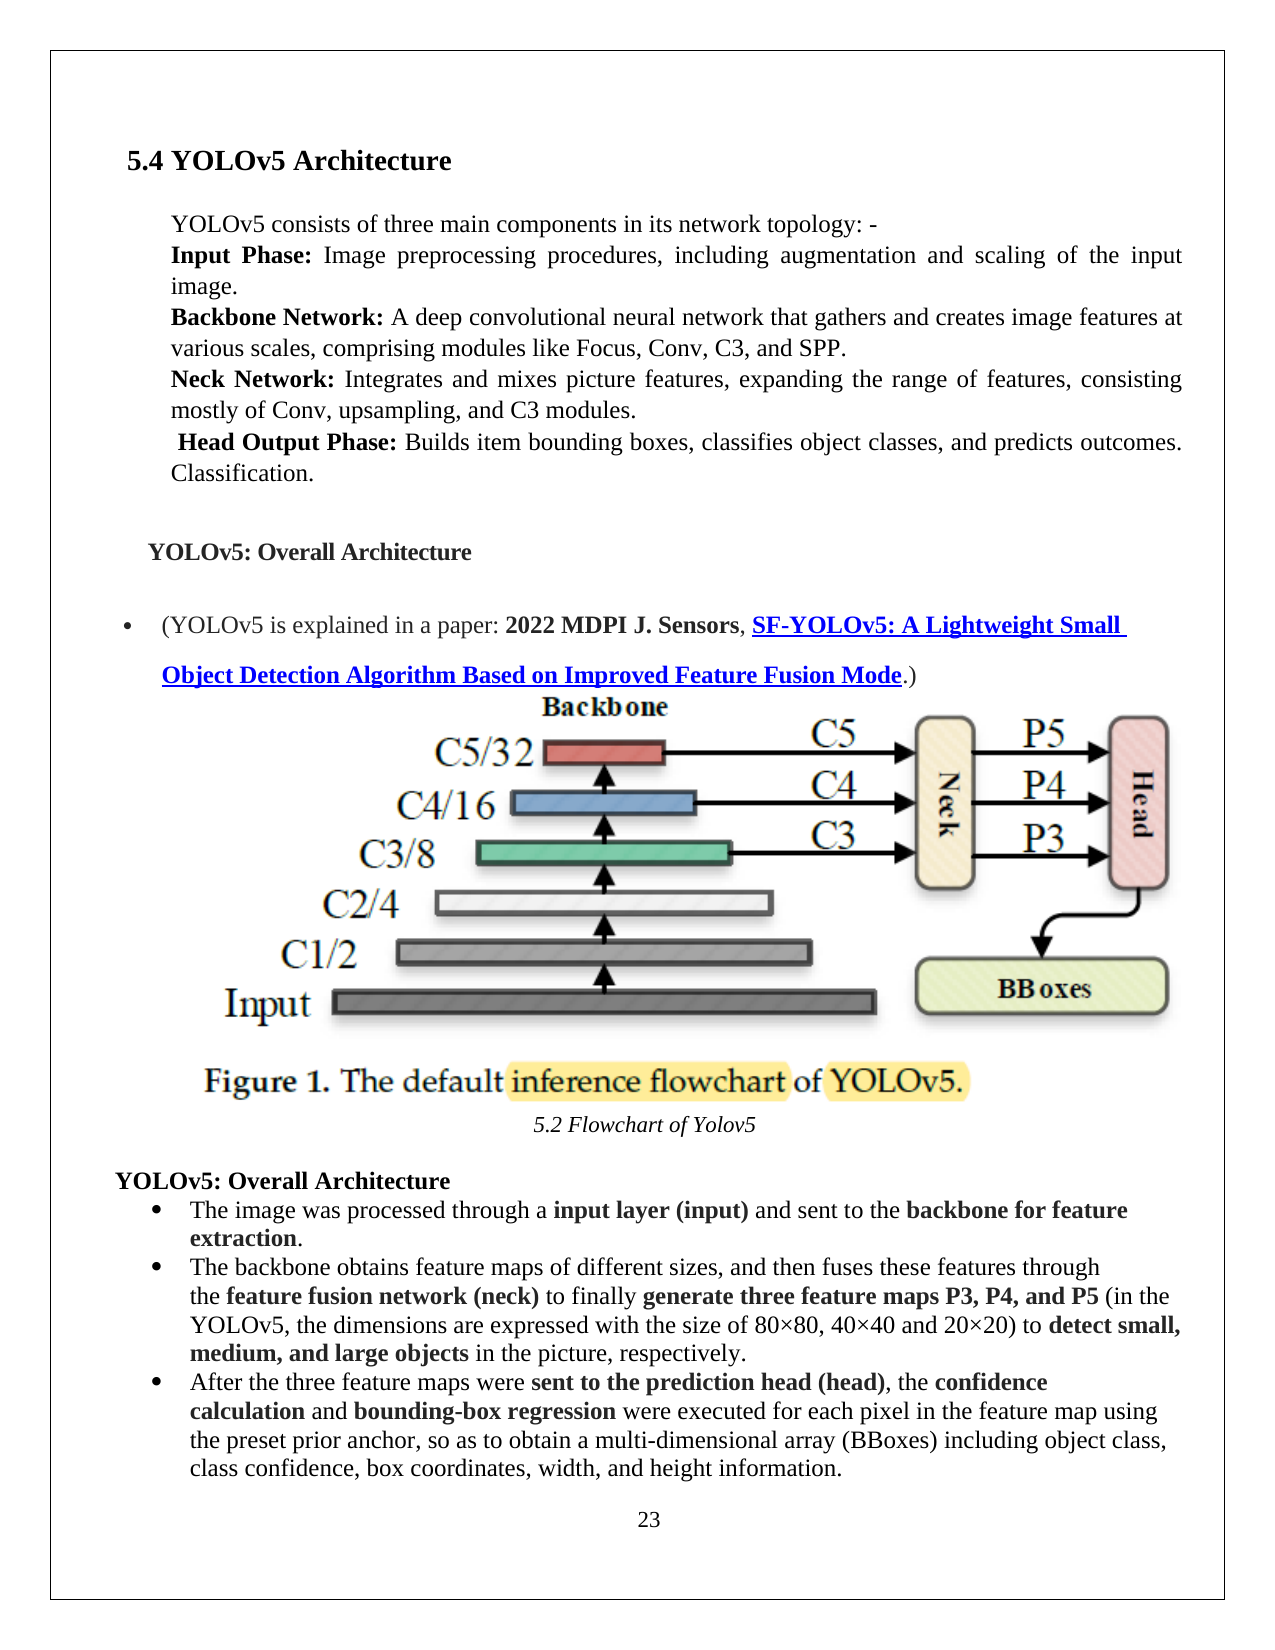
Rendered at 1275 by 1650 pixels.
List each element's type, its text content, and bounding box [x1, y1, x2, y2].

list The backbone obtains feature maps of different sizes, and then fuses these features through the feature fusion network (neck) to finally generate three feature maps P3, P4, and P5 (in the YOLOv5, the dimensions are expressed with the size of 80×80, 40×40 and 20×20) to detect small, medium, and large objects in the picture, respectively. [152, 1252, 1183, 1367]
subtitle YOLOv5: Overall Architecture [147, 518, 1138, 565]
list After the three feature maps were sent to the prediction head (head), the confidence calculation and bounding-box regression were executed for each pixel in the feature map using the preset prior anchor, so as to obtain a multi-dimensional array (BBoxes) including object class, class confidence, box coordinates, width, and height information. [152, 1367, 1183, 1482]
subtitle YOLOv5 consists of three main components in its network topology: - [171, 208, 1183, 239]
subtitle Head Output Phase: Builds item bounding boxes, classifies object classes, and predicts outcomes. Classification. [171, 425, 1183, 487]
subtitle Backbone Network: A deep convolutional neural network that gathers and creates image features at various scales, comprising modules like Focus, Conv, C3, and SPP. [171, 301, 1183, 363]
text YOLOv5: Overall Architecture [114, 1166, 1183, 1195]
picture [202, 688, 1184, 1111]
subtitle YOLOv5 Architecture [127, 146, 1183, 177]
list The image was processed through a input layer (input) and sent to the backbone for feature extraction. [152, 1195, 1183, 1252]
subtitle Input Phase: Image preprocessing procedures, including augmentation and scaling of the input image. [171, 239, 1183, 301]
list (YOLOv5 is explained in a paper: 2022 MDPI J. Sensors, SF-YOLOv5: A Lightweight Small Object Detection Algorithm Based on Improved Feature Fusion Mode.) [124, 589, 1183, 689]
subtitle Neck Network: Integrates and mixes picture features, expanding the range of features, consisting mostly of Conv, upsampling, and C3 modules. [171, 363, 1183, 425]
text 5.2 Flowchart of Yolov5 [114, 1111, 1183, 1137]
